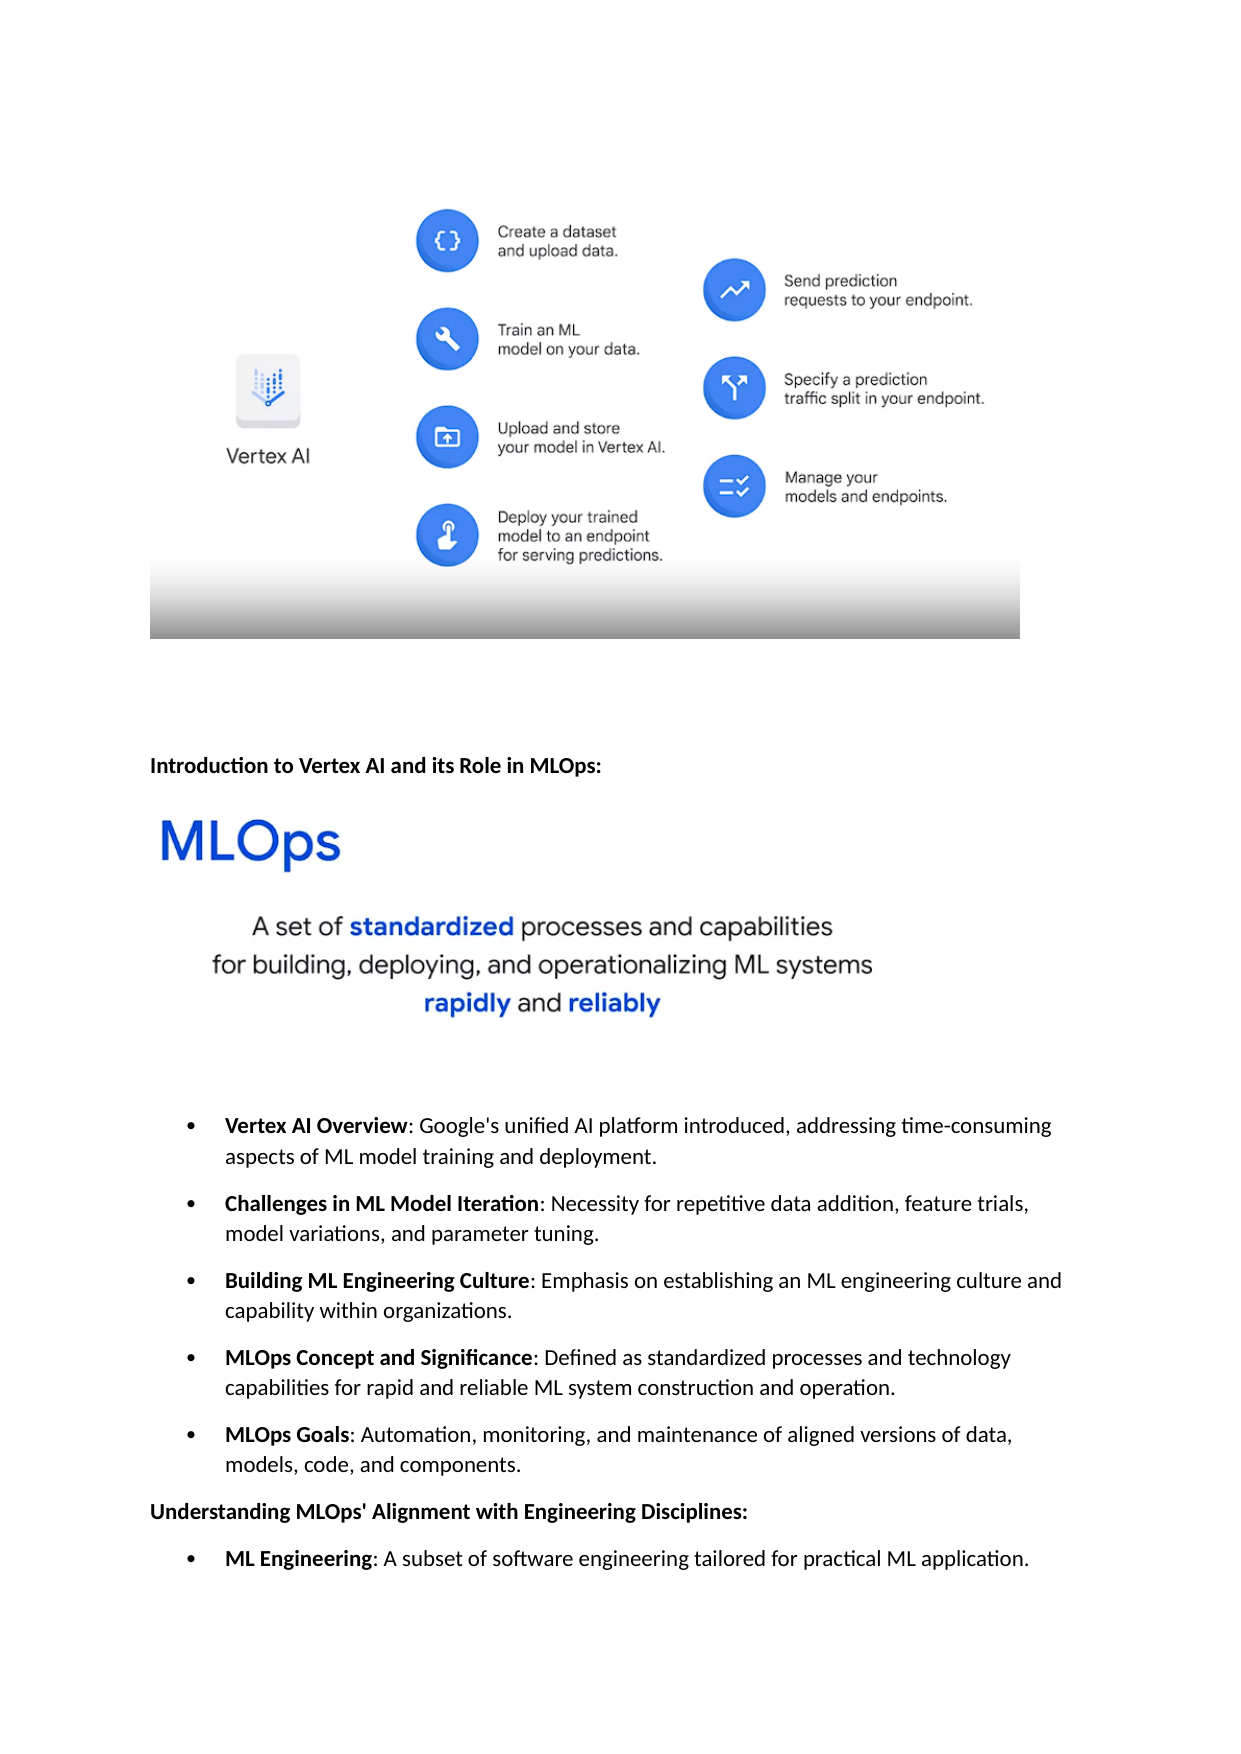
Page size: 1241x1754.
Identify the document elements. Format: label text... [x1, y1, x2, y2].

picture [150, 798, 922, 1093]
text Understanding MLOps' Alignment with Engineering Disciplines: [150, 1497, 1090, 1525]
list ML Engineering: A subset of software engineering tailored for practical ML application. [187, 1544, 1090, 1572]
list MLOps Goals: Automation, monitoring, and maintenance of aligned versions of data, models, code, and components. [187, 1420, 1090, 1478]
list Challenges in ML Model Iteration: Necessity for repetitive data addition, feature trials, model variations, and parameter tuning. [187, 1189, 1090, 1247]
text Introduction to Vertex AI and its Role in MLOps: [150, 751, 1090, 779]
list Building ML Engineering Culture: Emphasis on establishing an ML engineering culture and capability within organizations. [187, 1266, 1090, 1324]
list Vertex AI Overview: Google's unified AI platform introduced, addressing time-consuming aspects of ML model training and deployment. [187, 1112, 1090, 1170]
list MLOps Concept and Significance: Defined as standardized processes and technology capabilities for rapid and reliable ML system construction and operation. [187, 1343, 1090, 1401]
picture [150, 150, 1020, 639]
